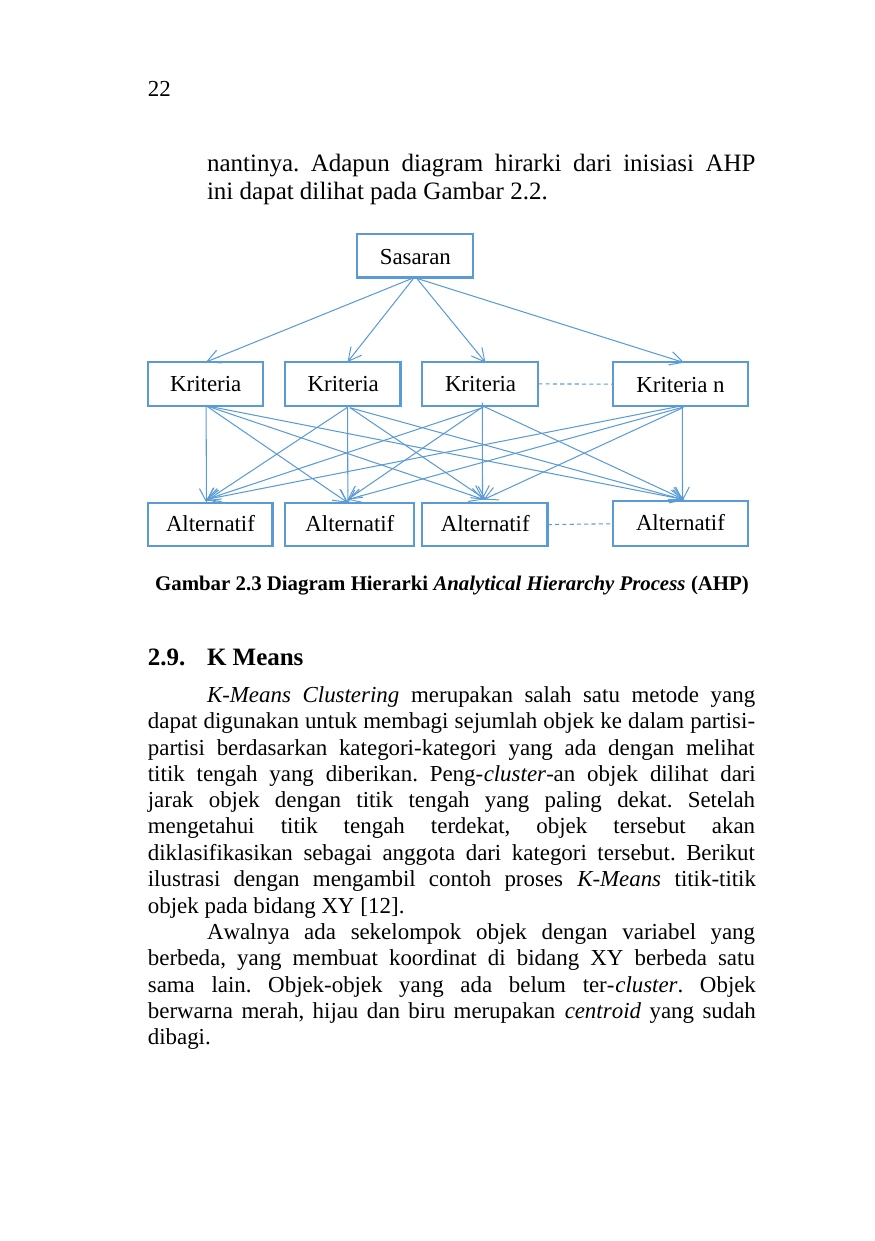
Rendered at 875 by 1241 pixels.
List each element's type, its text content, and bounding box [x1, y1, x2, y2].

subtitle K Means [148, 642, 756, 670]
text K-Means Clustering merupakan salah satu metode yang dapat digunakan untuk membagi sejumlah objek ke dalam partisi-partisi berdasarkan kategori-kategori yang ada dengan melihat titik tengah yang diberikan. Peng-cluster-an objek dilihat dari jarak objek dengan titik tengah yang paling dekat. Setelah mengetahui titik tengah terdekat, objek tersebut akan diklasifikasikan sebagai anggota dari kategori tersebut. Berikut ilustrasi dengan mengambil contoh proses K-Means titik-titik objek pada bidang XY. [148, 681, 756, 918]
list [207, 148, 756, 205]
text Gambar 2.3 Diagram Hierarki Analytical Hierarchy Process (AHP) [148, 570, 756, 594]
text Awalnya ada sekelompok objek dengan variabel yang berbeda, yang membuat koordinat di bidang XY berbeda satu sama lain. Objek-objek yang ada belum ter-cluster. Objek berwarna merah, hijau dan biru merupakan centroid yang sudah dibagi. [148, 918, 756, 1050]
